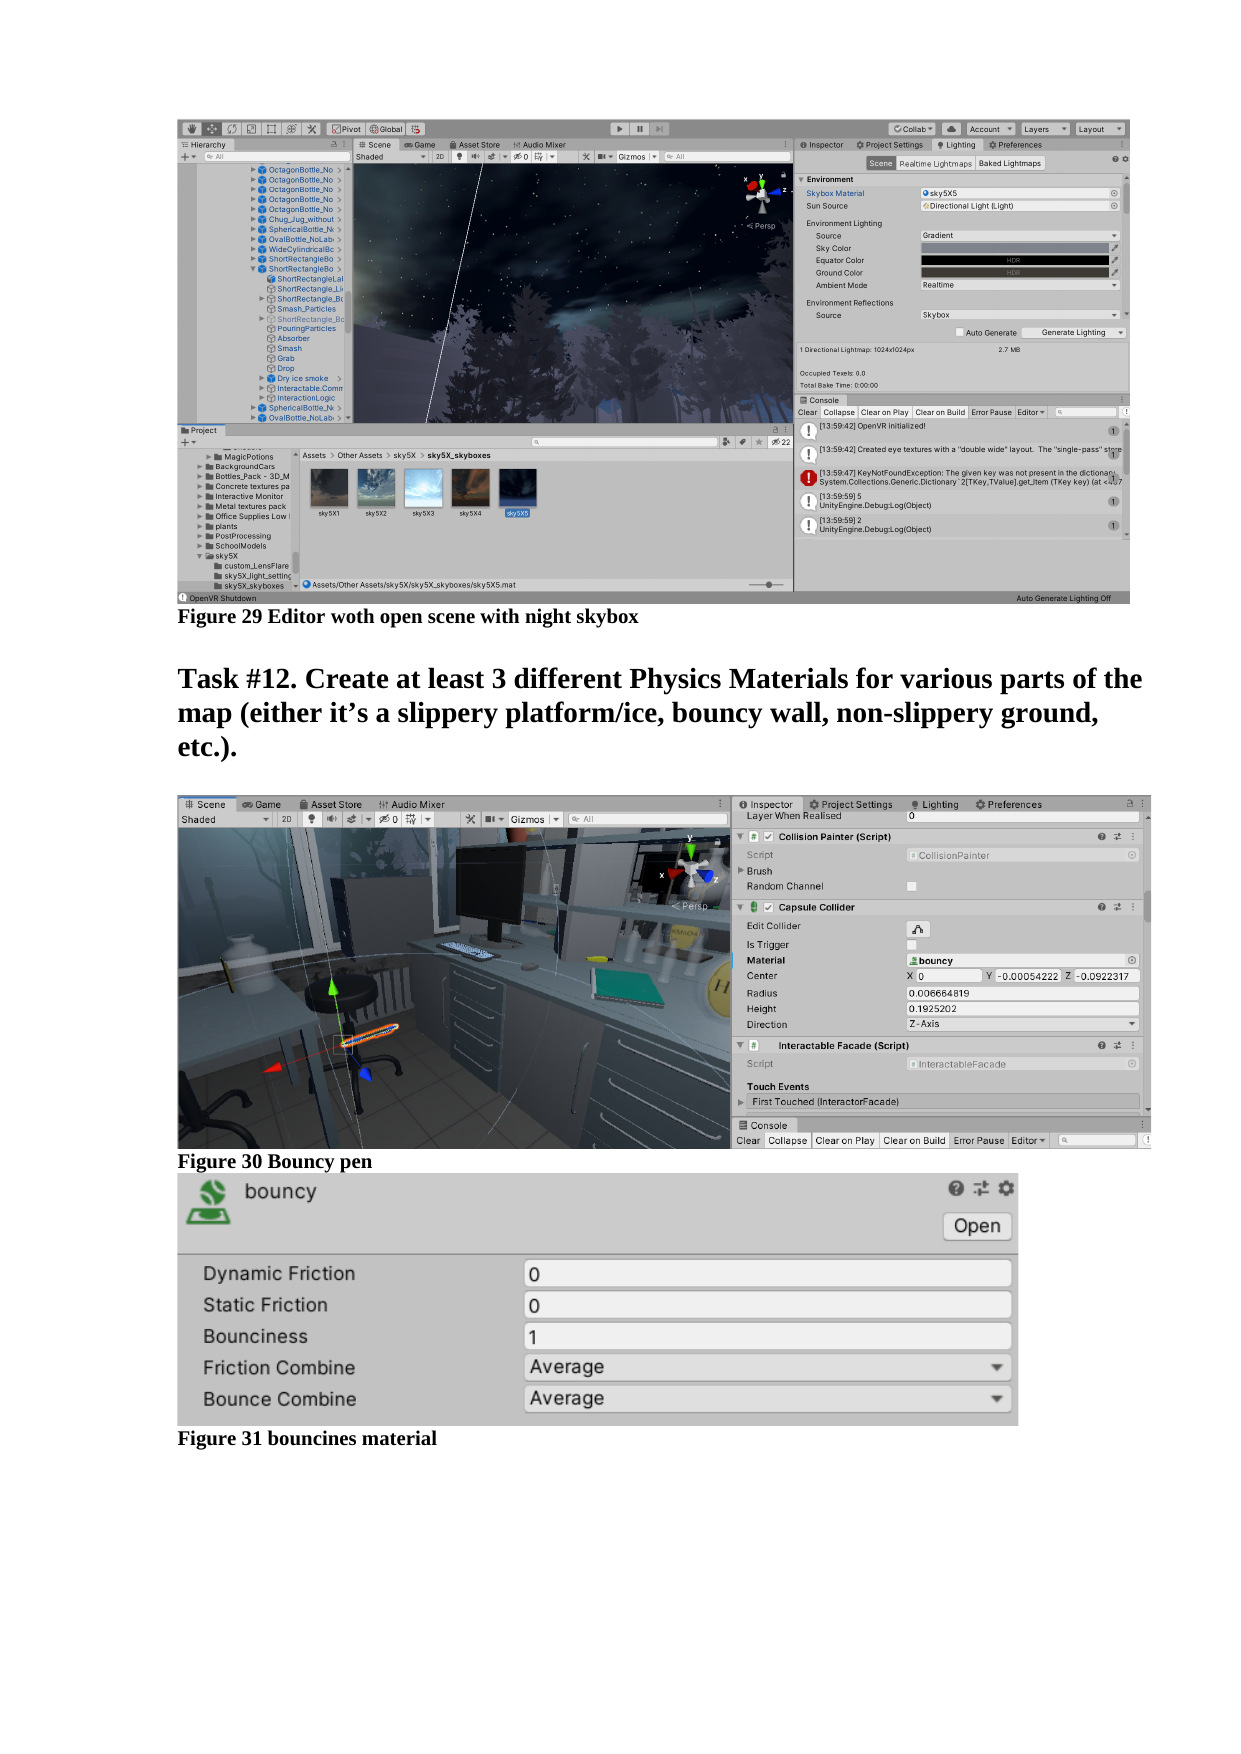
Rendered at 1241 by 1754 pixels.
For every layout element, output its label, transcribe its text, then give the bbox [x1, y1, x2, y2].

picture [177, 1173, 1019, 1426]
text Figure 30 Bouncy pen [177, 1149, 1152, 1173]
picture [177, 118, 1130, 604]
text Figure 31 bouncines material [177, 1426, 1152, 1449]
text Figure 29 Editor woth open scene with night skybox [177, 604, 1152, 628]
picture [177, 795, 1152, 1149]
text Task #12. Create at least 3 different Physics Materials for various parts of the map (either it’s a slippery platform/ice, bouncy wall, non-slippery ground, etc.). [237, 662, 1152, 762]
